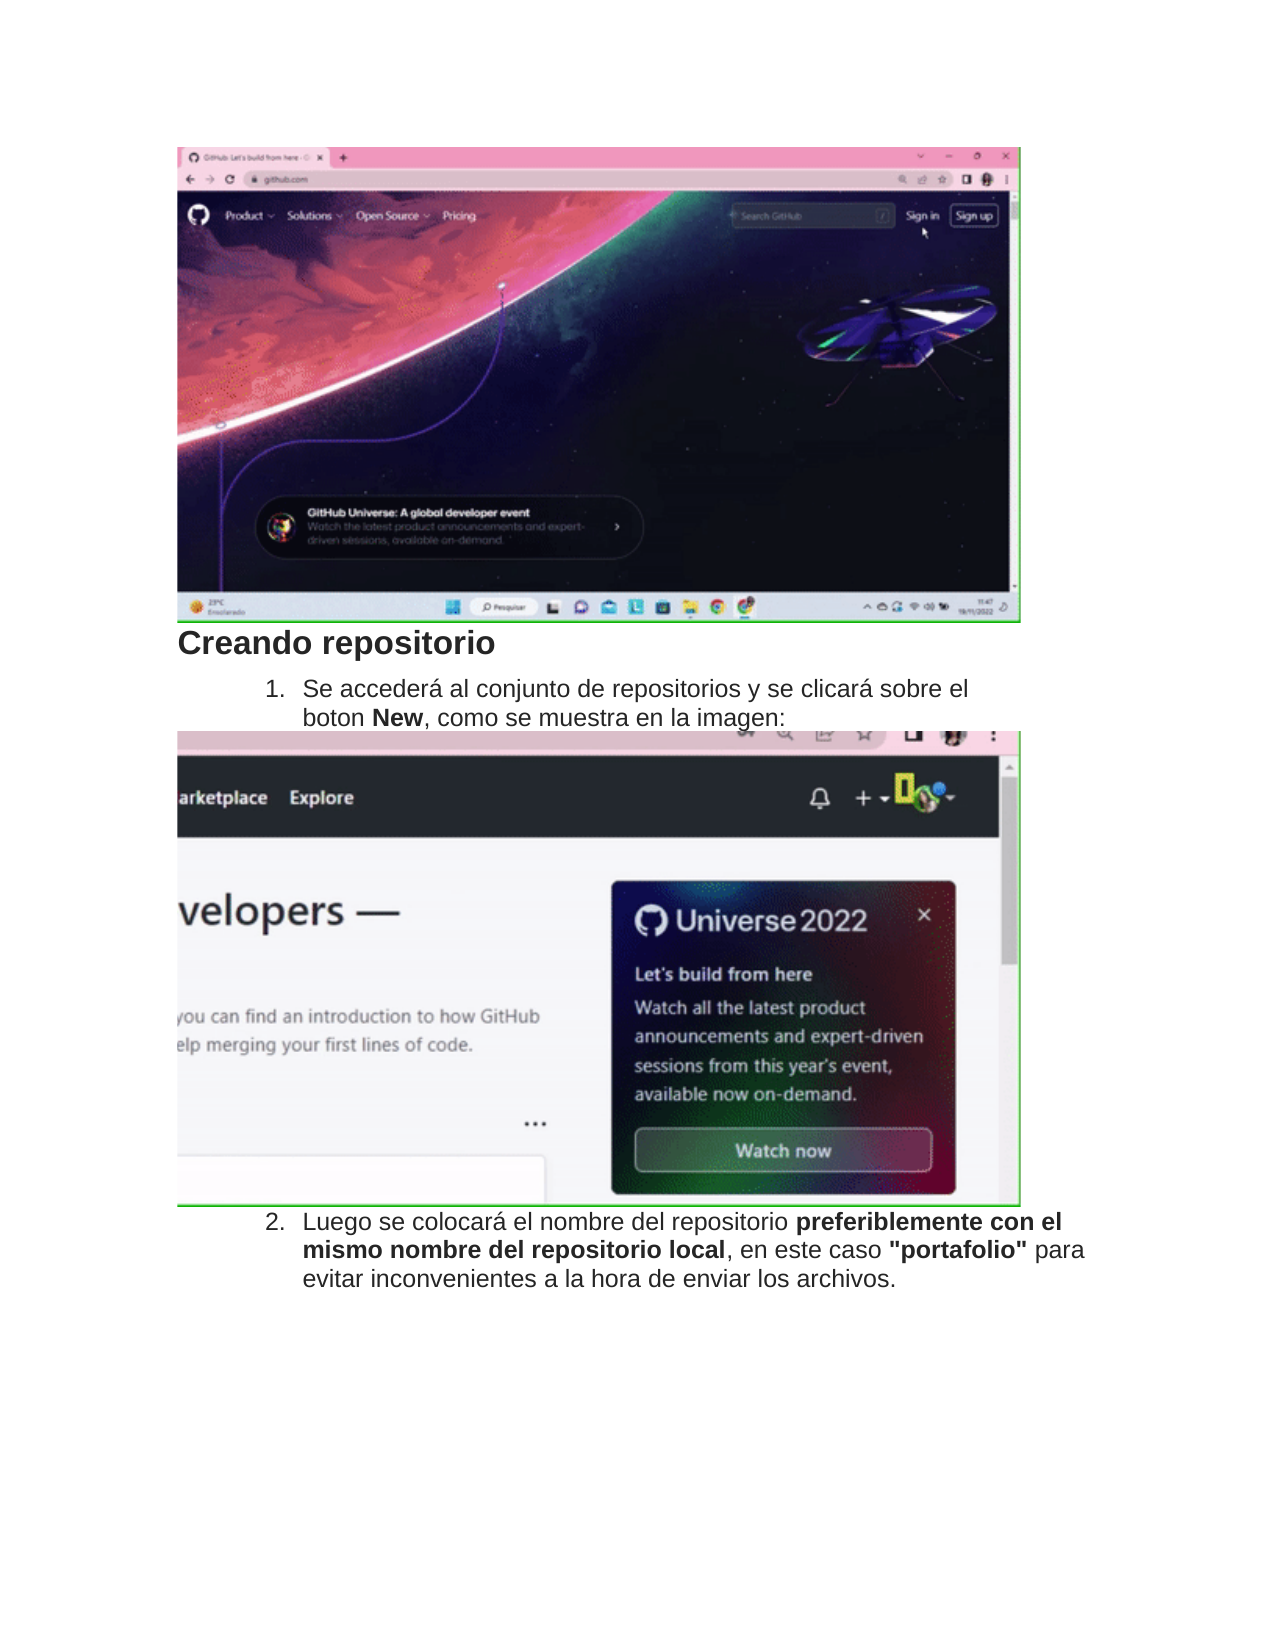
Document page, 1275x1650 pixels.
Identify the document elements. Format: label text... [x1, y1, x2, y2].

picture [177, 731, 1021, 1207]
picture [177, 147, 1021, 623]
text Creando repositorio [177, 623, 1098, 661]
list Luego se colocará el nombre del repositorio preferiblemente con el mismo nombre del repositorio local, en este caso "portafolio" para evitar inconvenientes a la hora de enviar los archivos. [265, 1207, 1098, 1293]
list Se accederá al conjunto de repositorios y se clicará sobre el boton New, como se muestra en la imagen: [265, 674, 1098, 731]
